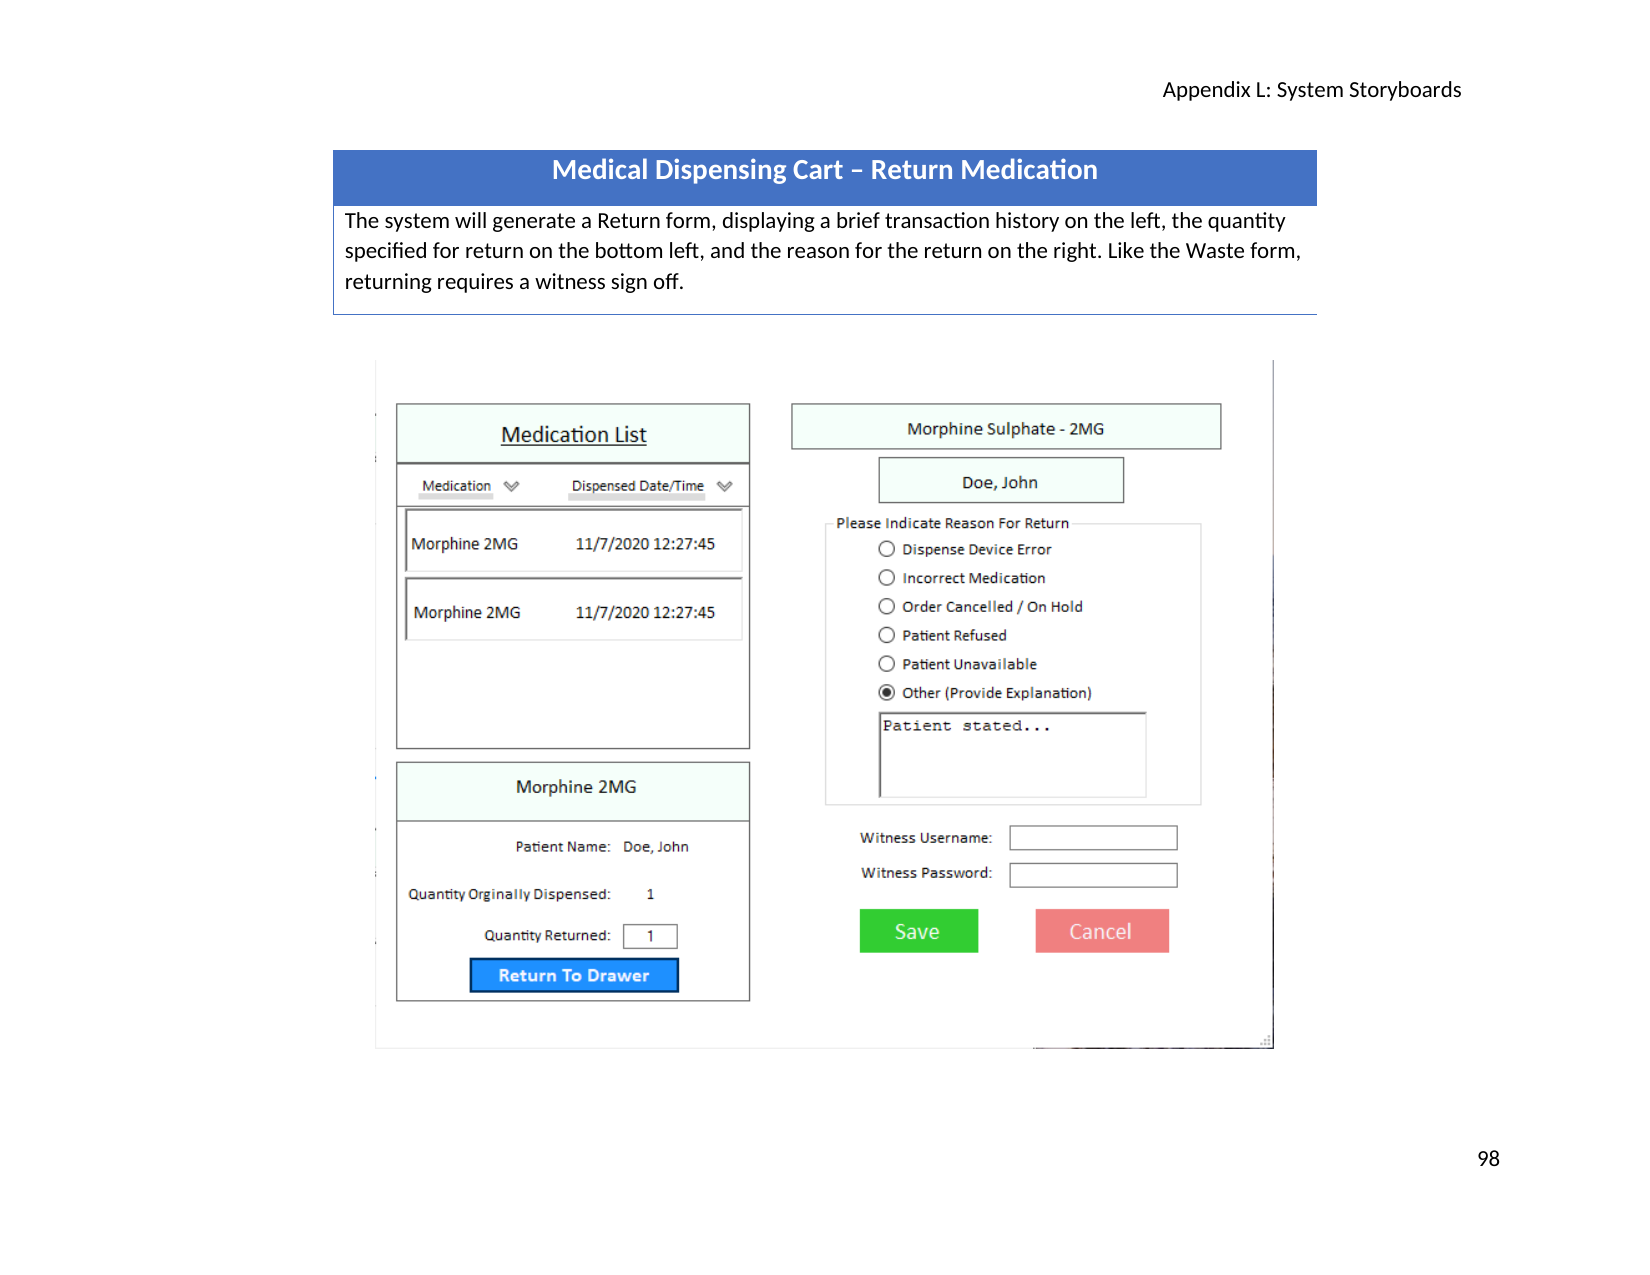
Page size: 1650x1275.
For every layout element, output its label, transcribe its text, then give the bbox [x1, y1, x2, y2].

table_header Medical Dispensing Cart – Return Medication [334, 151, 1317, 205]
table_cell The system will generate a Return form, displaying a brief transaction history on the left, the quantity specified for return on the bottom left, and the reason for the return on the right. Like the Waste form, returning requires a witness sign off. [334, 206, 1317, 314]
picture [375, 360, 1274, 1049]
